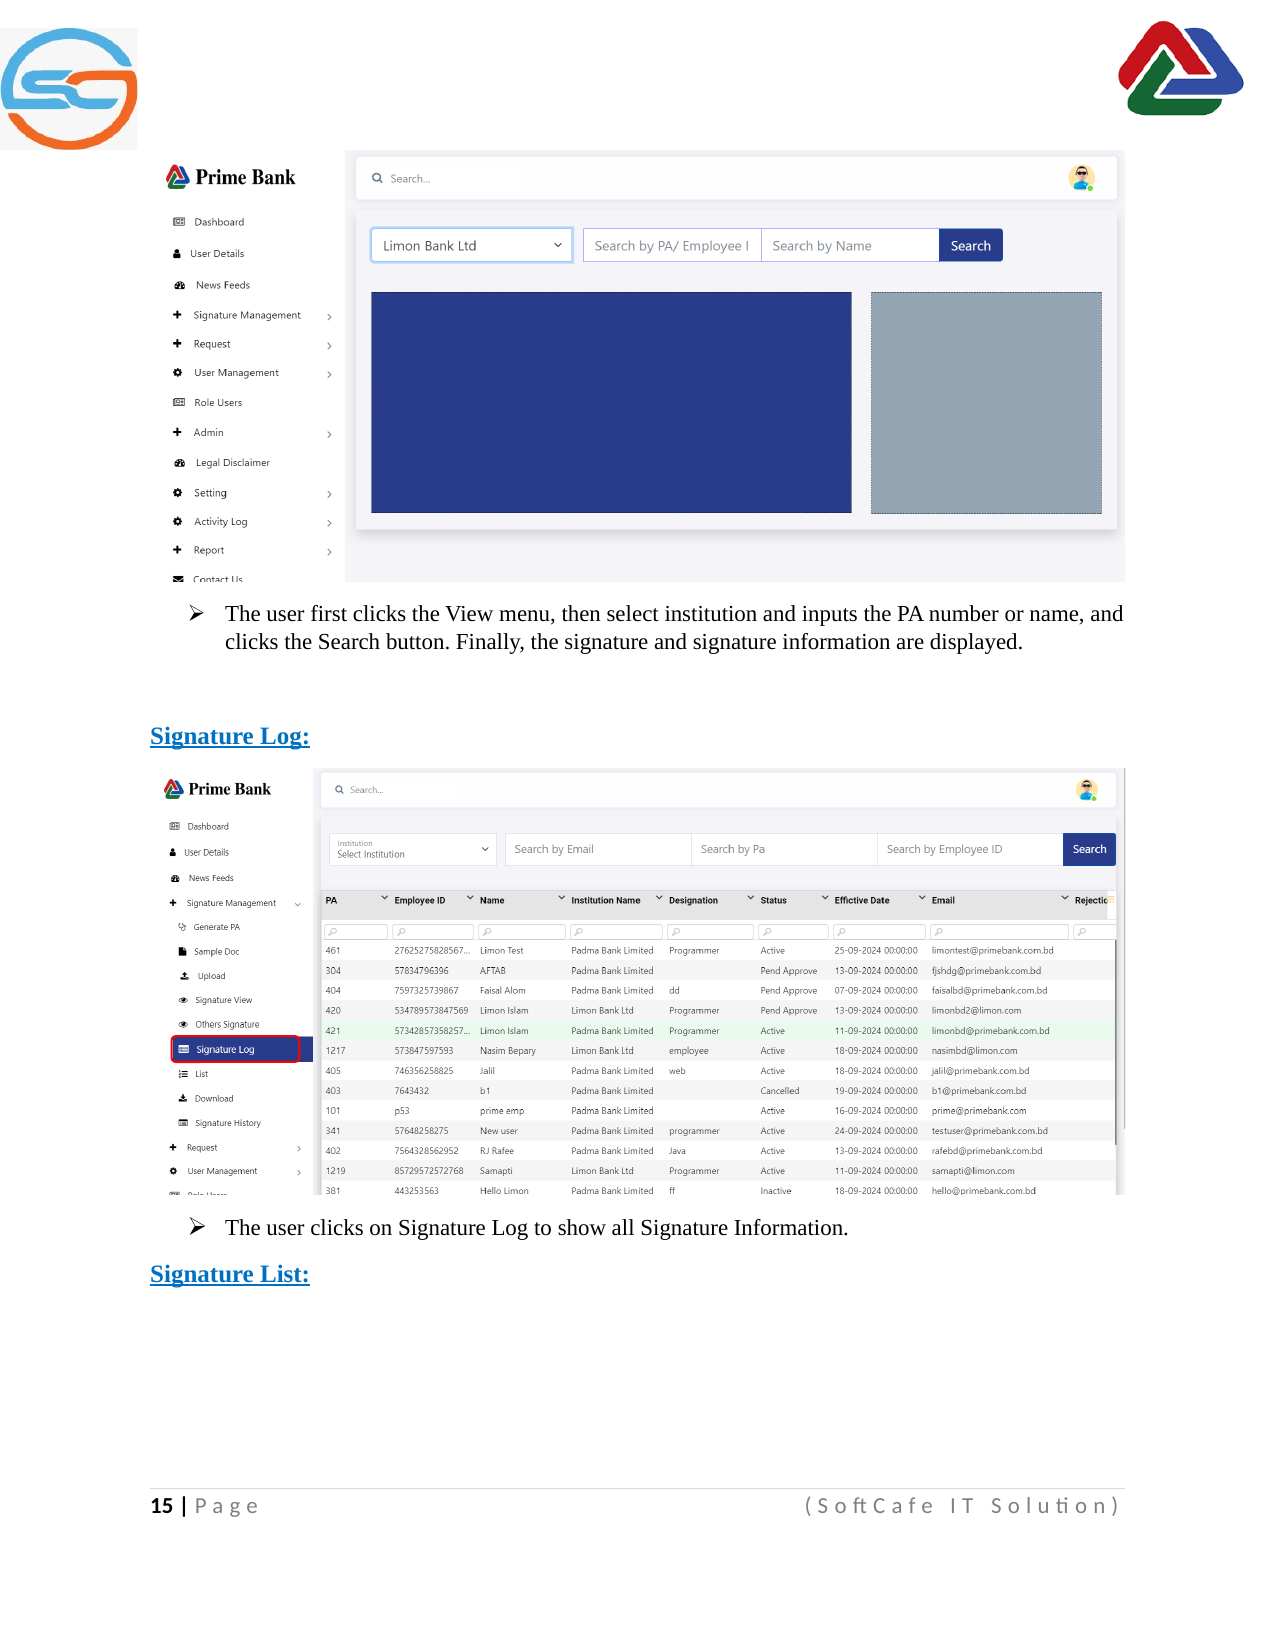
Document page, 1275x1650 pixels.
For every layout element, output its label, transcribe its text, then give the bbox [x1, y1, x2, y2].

text Signature List: [150, 1259, 1125, 1288]
picture [150, 150, 1125, 582]
picture [150, 768, 1125, 1195]
picture [0, 28, 138, 150]
list The user first clicks the View menu, then select institution and inputs the PA number or name, and clicks the Search button. Finally, the signature and signature information are displayed. [187, 600, 1125, 655]
picture [1088, 7, 1269, 139]
list The user clicks on Signature Log to show all Signature Information. [187, 1214, 1125, 1241]
text Signature Log: [150, 721, 1125, 750]
